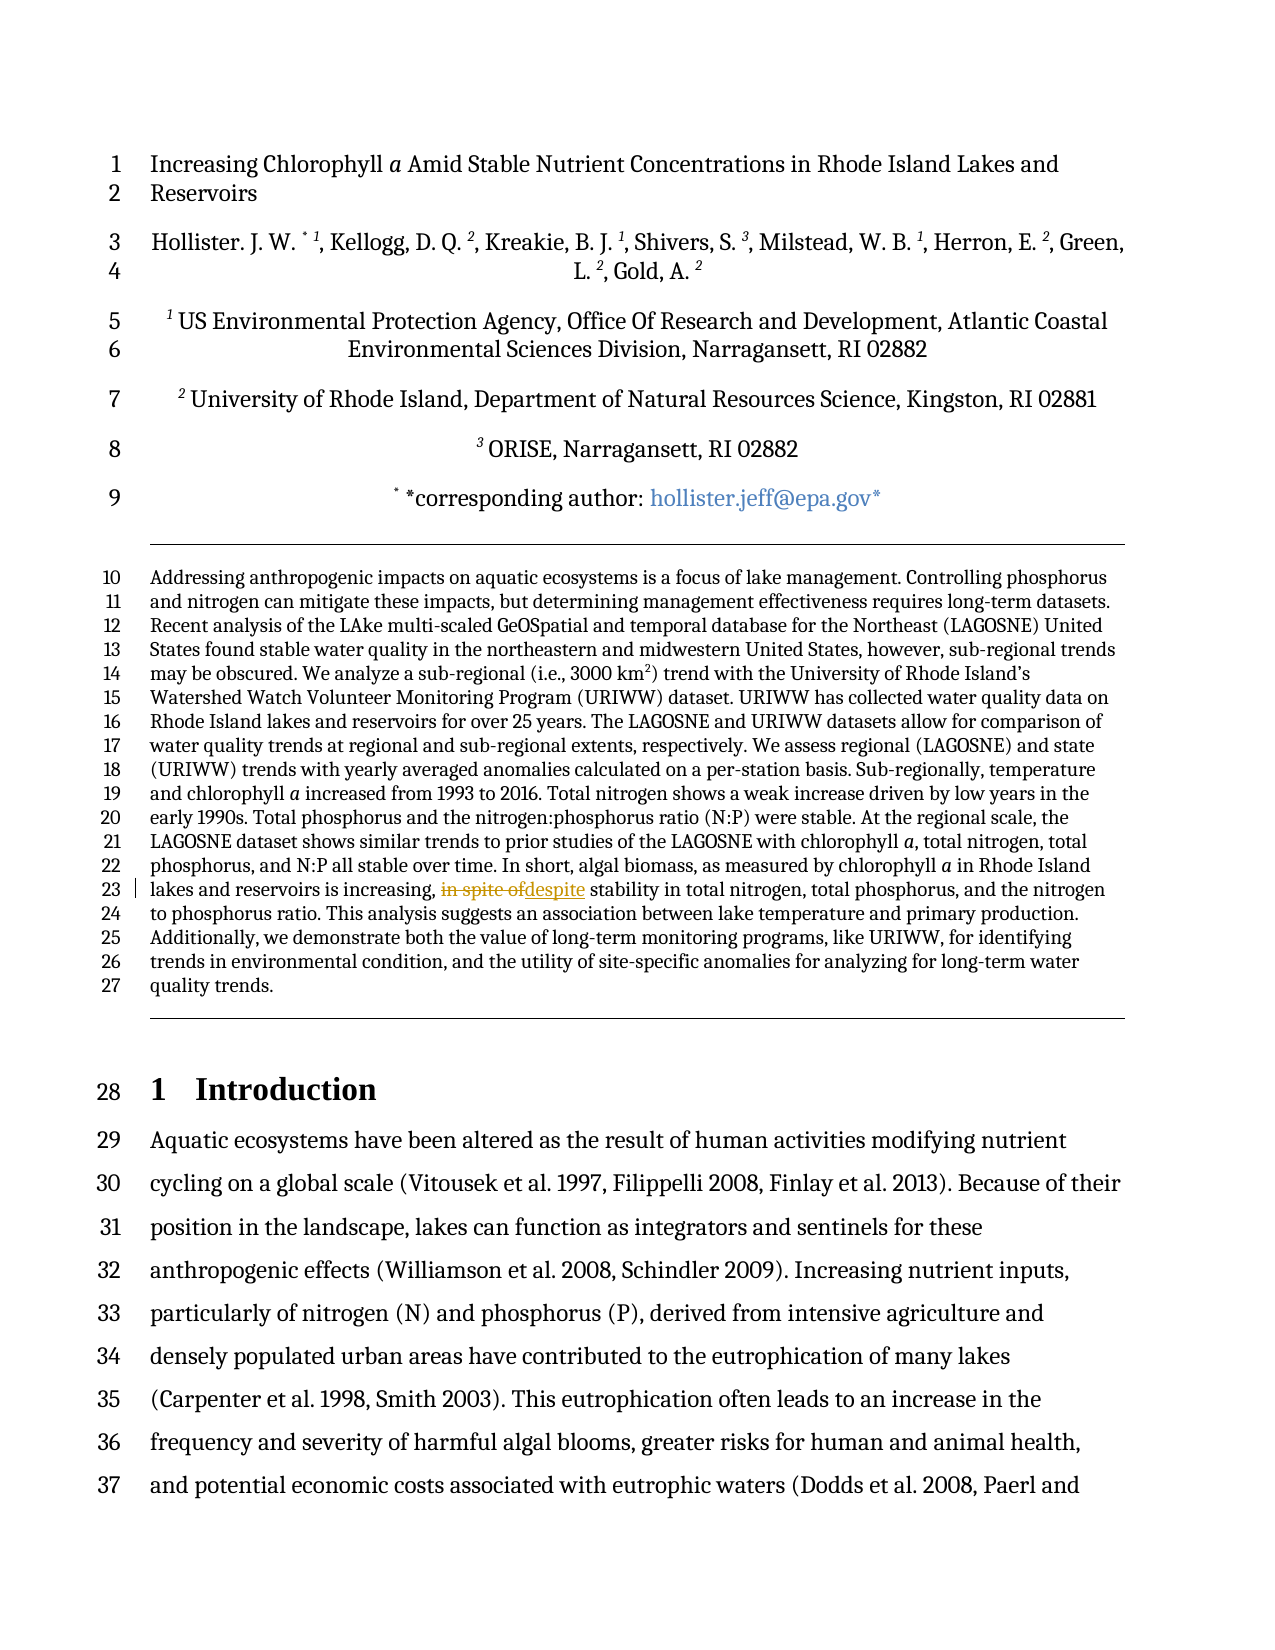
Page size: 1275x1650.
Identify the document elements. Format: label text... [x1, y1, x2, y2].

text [150, 1126, 1125, 1500]
text * *corresponding author: hollister.jeff@epa.gov* [150, 484, 1125, 513]
text Increasing Chlorophyll a Amid Stable Nutrient Concentrations in Rhode Island Lakes and Reservoirs [150, 150, 1125, 207]
text 2 University of Rhode Island, Department of Natural Resources Science, Kingston, RI 02881 [150, 385, 1125, 414]
text Hollister. J. W. * 1, Kellogg, D. Q. 2, Kreakie, B. J. 1, Shivers, S. 3, Milstead, W. B. 1, Herron, E. 2, Green, L. 2, Gold, A. 2 [150, 228, 1125, 286]
subtitle Introduction [150, 1069, 1125, 1107]
text Addressing anthropogenic impacts on aquatic ecosystems is a focus of lake management. Controlling phosphorus and nitrogen can mitigate these impacts, but determining management effectiveness requires long-term datasets. Recent analysis of the LAke multi-scaled GeOSpatial and temporal database for the Northeast (LAGOSNE) United States found stable water quality in the northeastern and midwestern United States, however, sub-regional trends may be obscured. We analyze a sub-regional (i.e., 3000 km2) trend with the University of Rhode Island’s Watershed Watch Volunteer Monitoring Program (URIWW) dataset. URIWW has collected water quality data on Rhode Island lakes and reservoirs for over 25 years. The LAGOSNE and URIWW datasets allow for comparison of water quality trends at regional and sub-regional extents, respectively. We assess regional (LAGOSNE) and state (URIWW) trends with yearly averaged anomalies calculated on a per-station basis. Sub-regionally, temperature and chlorophyll a increased from 1993 to 2016. Total nitrogen shows a weak increase driven by low years in the early 1990s. Total phosphorus and the nitrogen:phosphorus ratio (N:P) were stable. At the regional scale, the LAGOSNE dataset shows similar trends to prior studies of the LAGOSNE with chlorophyll a, total nitrogen, total phosphorus, and N:P all stable over time. In short, algal biomass, as measured by chlorophyll a in Rhode Island lakes and reservoirs is increasing, stability in total nitrogen, total phosphorus, and the nitrogen to phosphorus ratio. This analysis suggests an association between lake temperature and primary production. Additionally, we demonstrate both the value of long-term monitoring programs, like URIWW, for identifying trends in environmental condition, and the utility of site-specific anomalies for analyzing for long-term water quality trends. [150, 545, 1125, 1018]
text 3 ORISE, Narragansett, RI 02882 [150, 434, 1125, 463]
text 1 US Environmental Protection Agency, Office Of Research and Development, Atlantic Coastal Environmental Sciences Division, Narragansett, RI 02882 [150, 307, 1125, 364]
